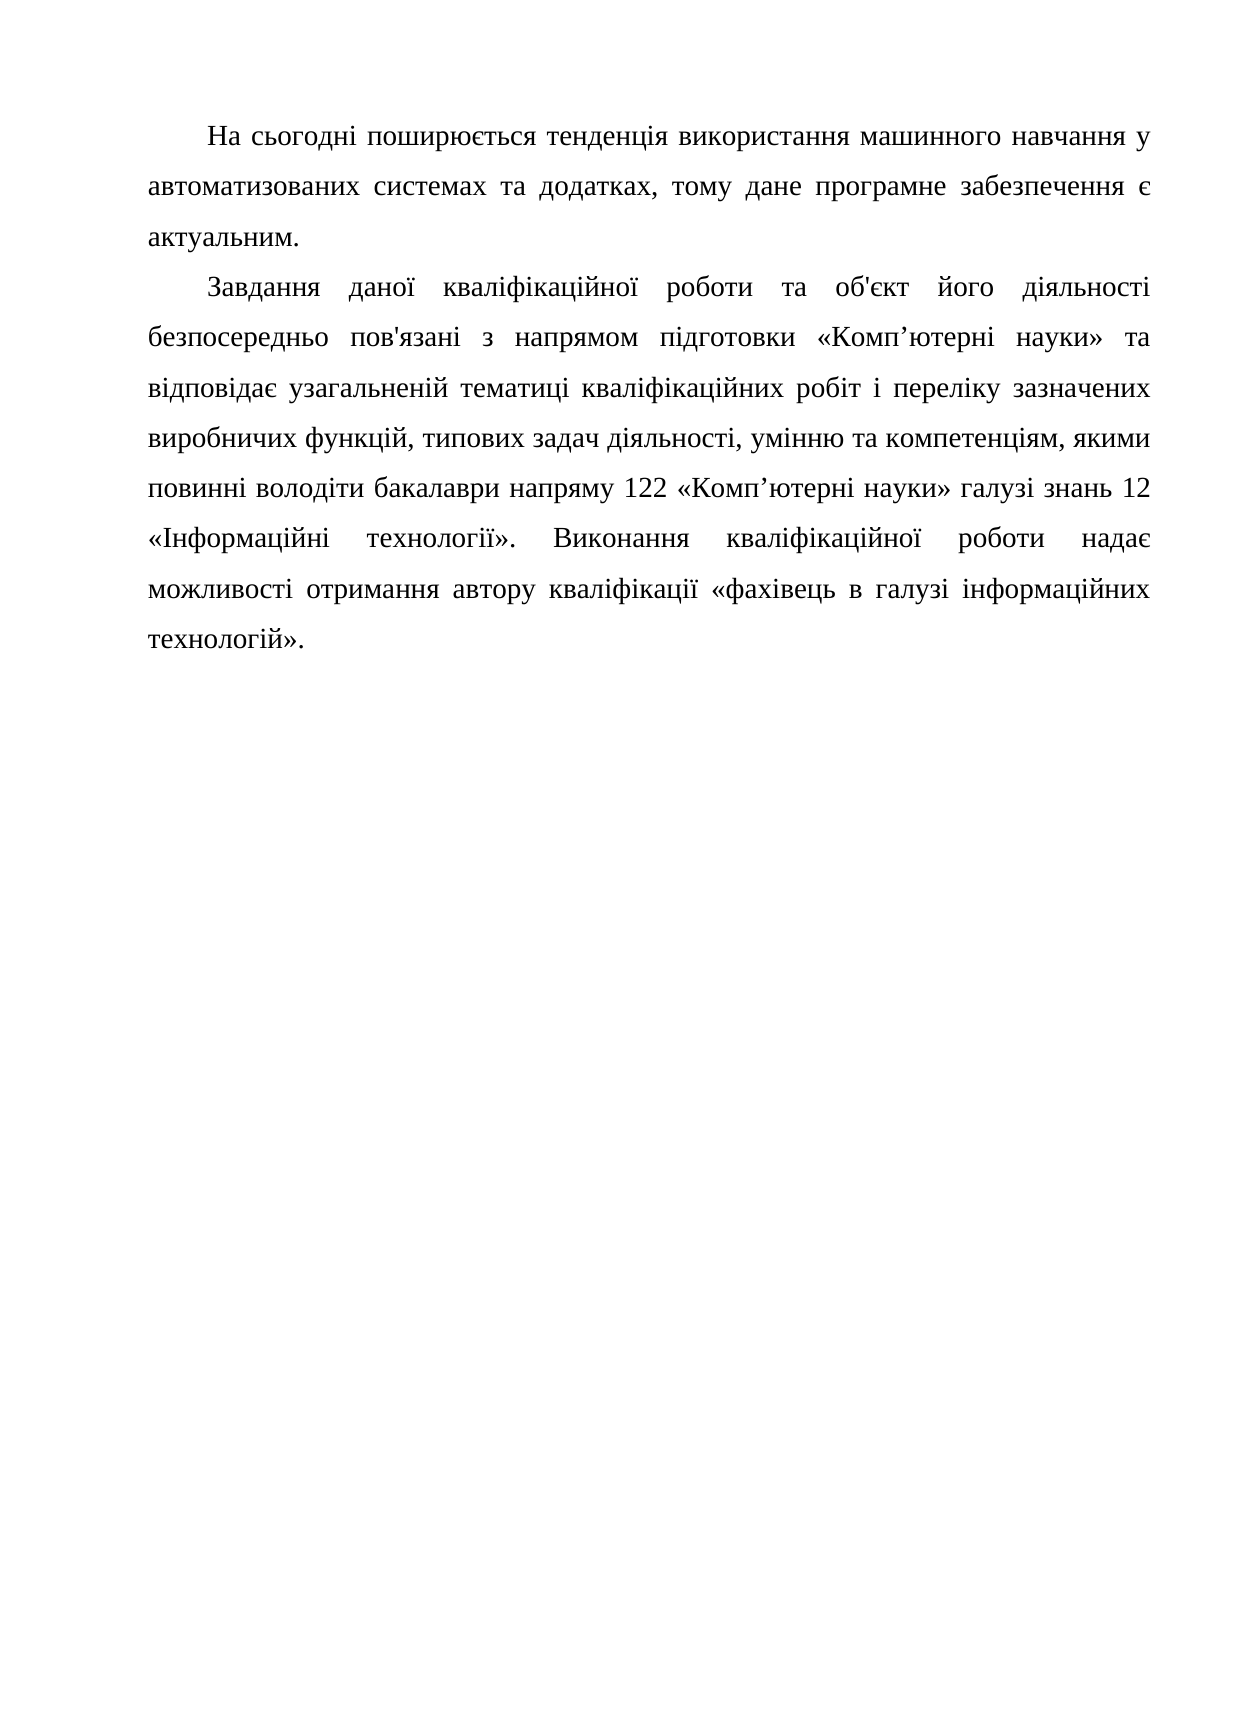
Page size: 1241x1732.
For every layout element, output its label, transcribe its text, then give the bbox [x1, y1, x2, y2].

text Завдання даної кваліфікаційної роботи та об'єкт його діяльності безпосередньо пов'язані з напрямом підготовки «Комп’ютерні науки» та відповідає узагальненій тематиці кваліфікаційних робіт і переліку зазначених виробничих функцій, типових задач діяльності, умінню та компетенціям, якими повинні володіти бакалаври напряму 122 «Комп’ютерні науки» галузі знань 12 «Інформаційні технології». Виконання кваліфікаційної роботи надає можливості отримання автору кваліфікації «фахівець в галузі інформаційних технологій». [148, 269, 1152, 655]
text На сьогодні поширюється тенденція використання машинного навчання у автоматизованих системах та додатках, тому дане програмне забезпечення є актуальним. [148, 118, 1152, 252]
